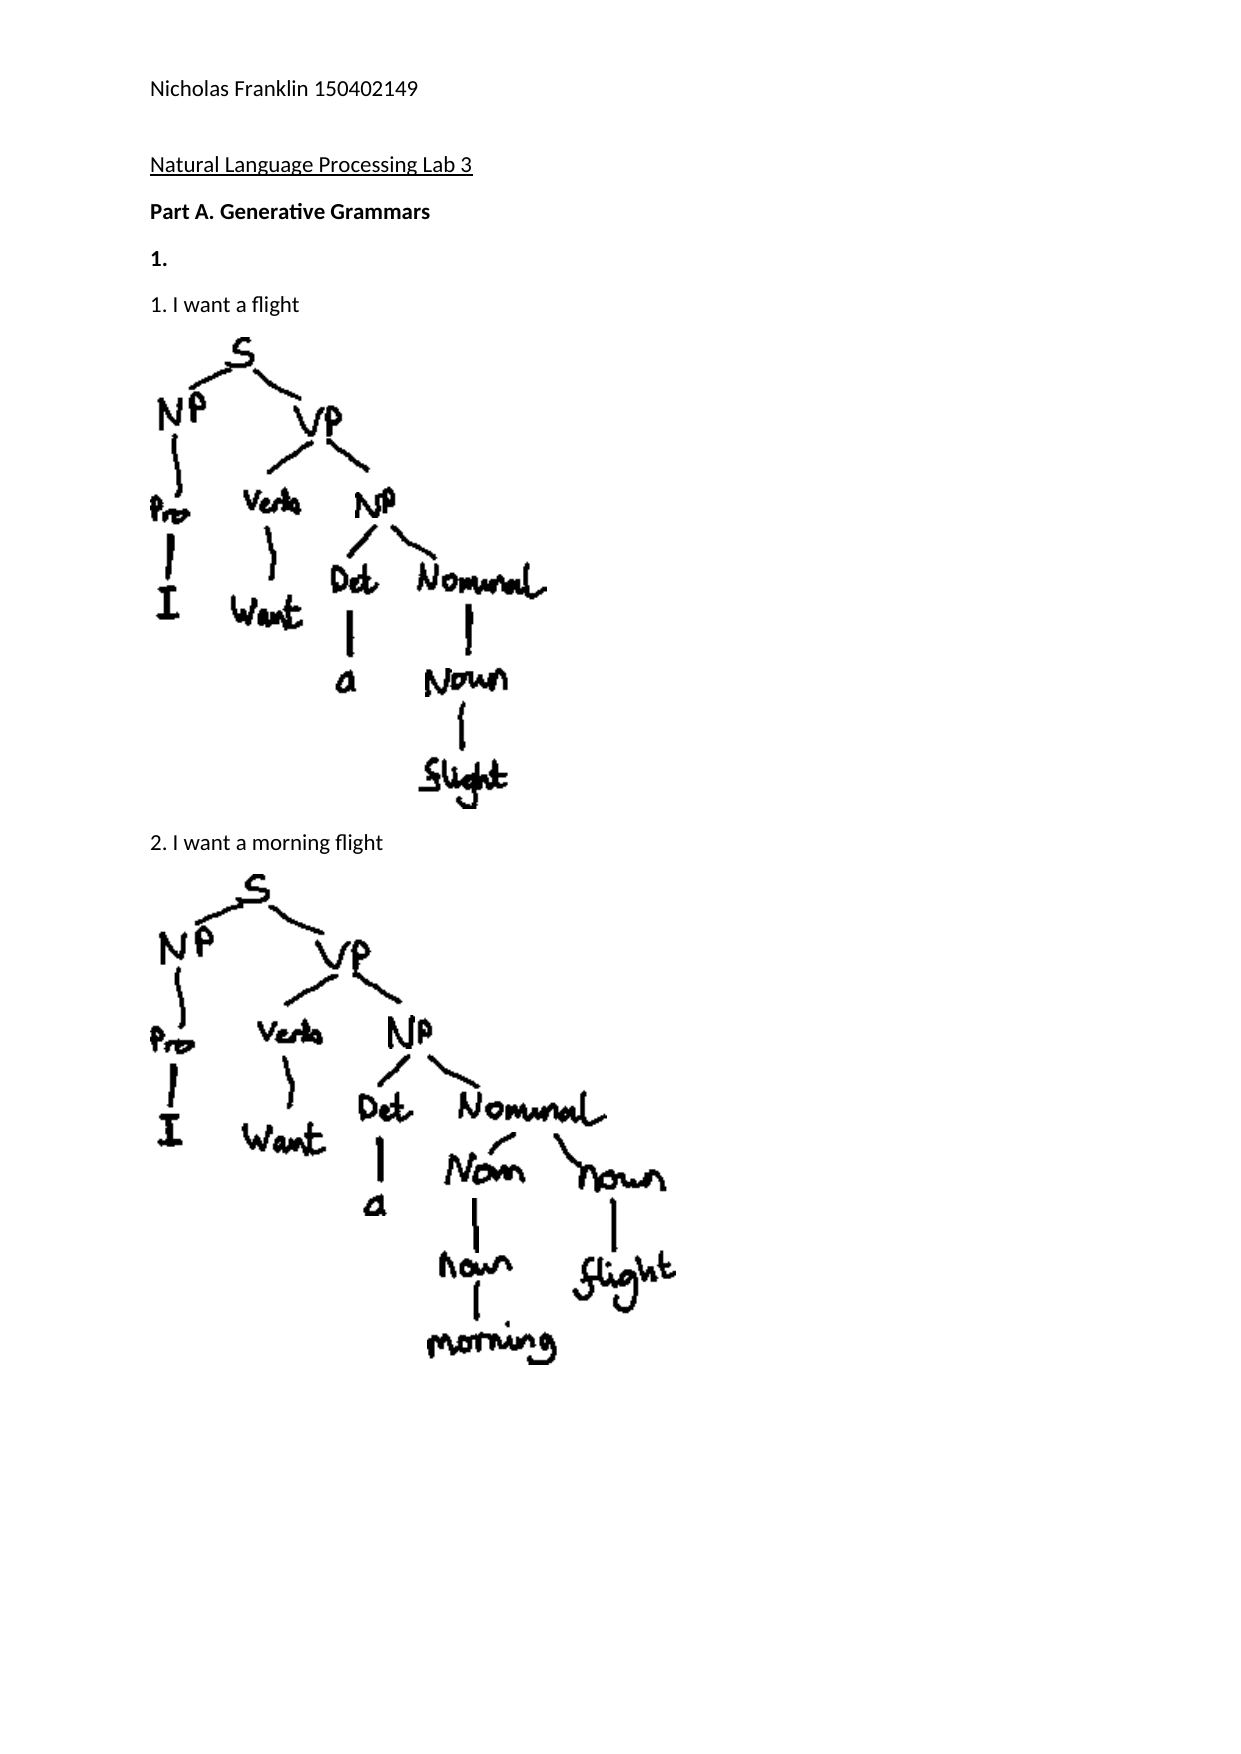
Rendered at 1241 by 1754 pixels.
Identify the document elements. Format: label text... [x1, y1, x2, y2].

text 2. I want a morning flight [150, 828, 1090, 856]
text Part A. Generative Grammars [150, 197, 1090, 225]
text 1. [150, 244, 1090, 272]
text 1. I want a flight [150, 291, 1090, 319]
picture [150, 337, 547, 809]
text Natural Language Processing Lab 3 [150, 150, 1090, 178]
picture [150, 874, 676, 1365]
